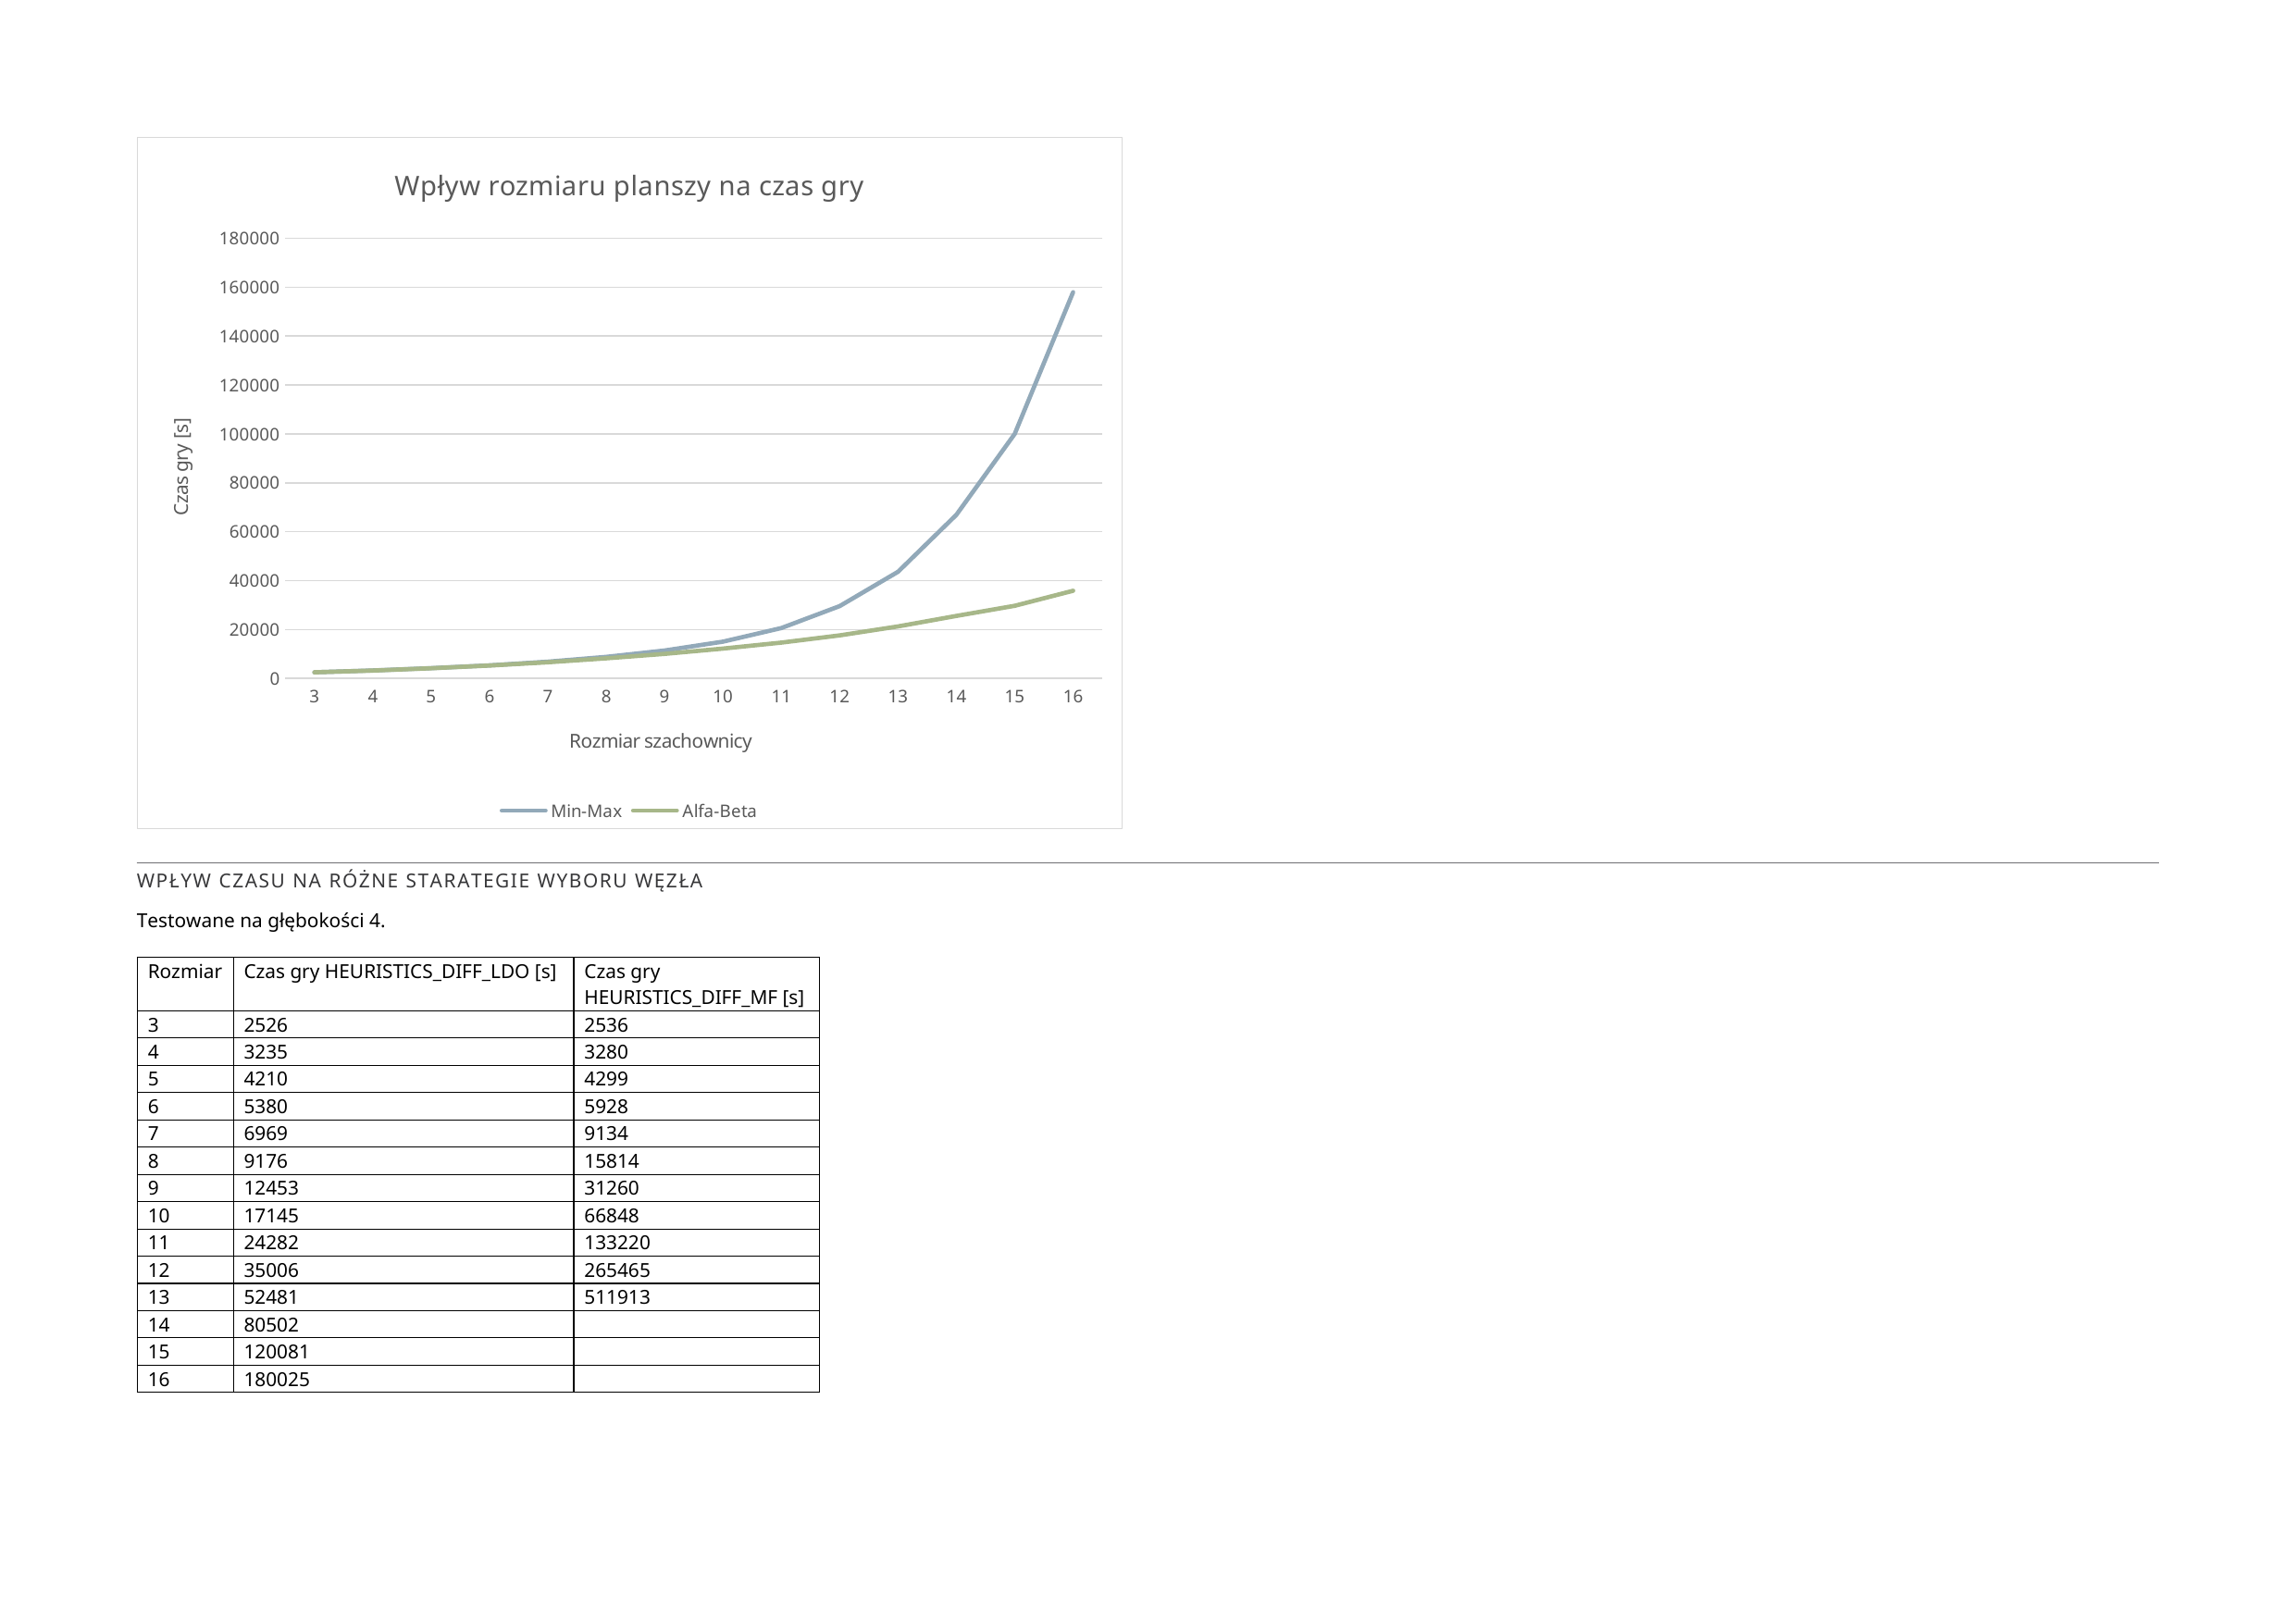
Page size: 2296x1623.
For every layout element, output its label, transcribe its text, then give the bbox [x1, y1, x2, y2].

table_cell 2526 [234, 1011, 573, 1037]
table_cell [575, 1311, 819, 1337]
table_cell 6969 [234, 1121, 573, 1146]
table_cell 80502 [234, 1311, 573, 1337]
table_header Czas gry HEURISTICS_DIFF_LDO [s] [234, 958, 573, 1010]
table_cell 66848 [575, 1202, 819, 1228]
table_cell 5928 [575, 1093, 819, 1119]
subtitle Wpływ czasu na różne starategie wyboru węzła [137, 863, 2159, 894]
table_cell 265465 [575, 1257, 819, 1282]
table_cell 6 [138, 1093, 233, 1119]
table_cell 15 [138, 1338, 233, 1365]
table_cell 4210 [234, 1066, 573, 1092]
table_cell 3235 [234, 1038, 573, 1065]
table_cell 24282 [234, 1230, 573, 1256]
table_cell 17145 [234, 1202, 573, 1228]
table_cell 4 [138, 1038, 233, 1065]
text Testowane na głębokości 4. [137, 907, 2159, 934]
table_cell 35006 [234, 1257, 573, 1282]
table_cell 9176 [234, 1147, 573, 1173]
table_cell 31260 [575, 1175, 819, 1201]
table_cell 8 [138, 1147, 233, 1173]
table_header Czas gry HEURISTICS_DIFF_MF [s] [575, 958, 819, 1010]
table_cell 15814 [575, 1147, 819, 1173]
table_cell 11 [138, 1230, 233, 1256]
table_cell [575, 1366, 819, 1392]
table_cell 180025 [234, 1366, 573, 1392]
table_cell 14 [138, 1311, 233, 1337]
table_cell [575, 1338, 819, 1365]
table_cell 16 [138, 1366, 233, 1392]
table_cell 12453 [234, 1175, 573, 1201]
table_cell 2536 [575, 1011, 819, 1037]
table_cell 7 [138, 1121, 233, 1146]
table_cell 3 [138, 1011, 233, 1037]
table_cell 10 [138, 1202, 233, 1228]
table_cell 9 [138, 1175, 233, 1201]
table_cell 12 [138, 1257, 233, 1282]
table_cell 4299 [575, 1066, 819, 1092]
table_cell 511913 [575, 1284, 819, 1310]
table_cell 120081 [234, 1338, 573, 1365]
table_cell 52481 [234, 1284, 573, 1310]
table_header Rozmiar [138, 958, 233, 1010]
table_cell 13 [138, 1284, 233, 1310]
table_cell 5 [138, 1066, 233, 1092]
table_cell 9134 [575, 1121, 819, 1146]
table_cell 133220 [575, 1230, 819, 1256]
table_cell 3280 [575, 1038, 819, 1065]
table_cell 5380 [234, 1093, 573, 1119]
